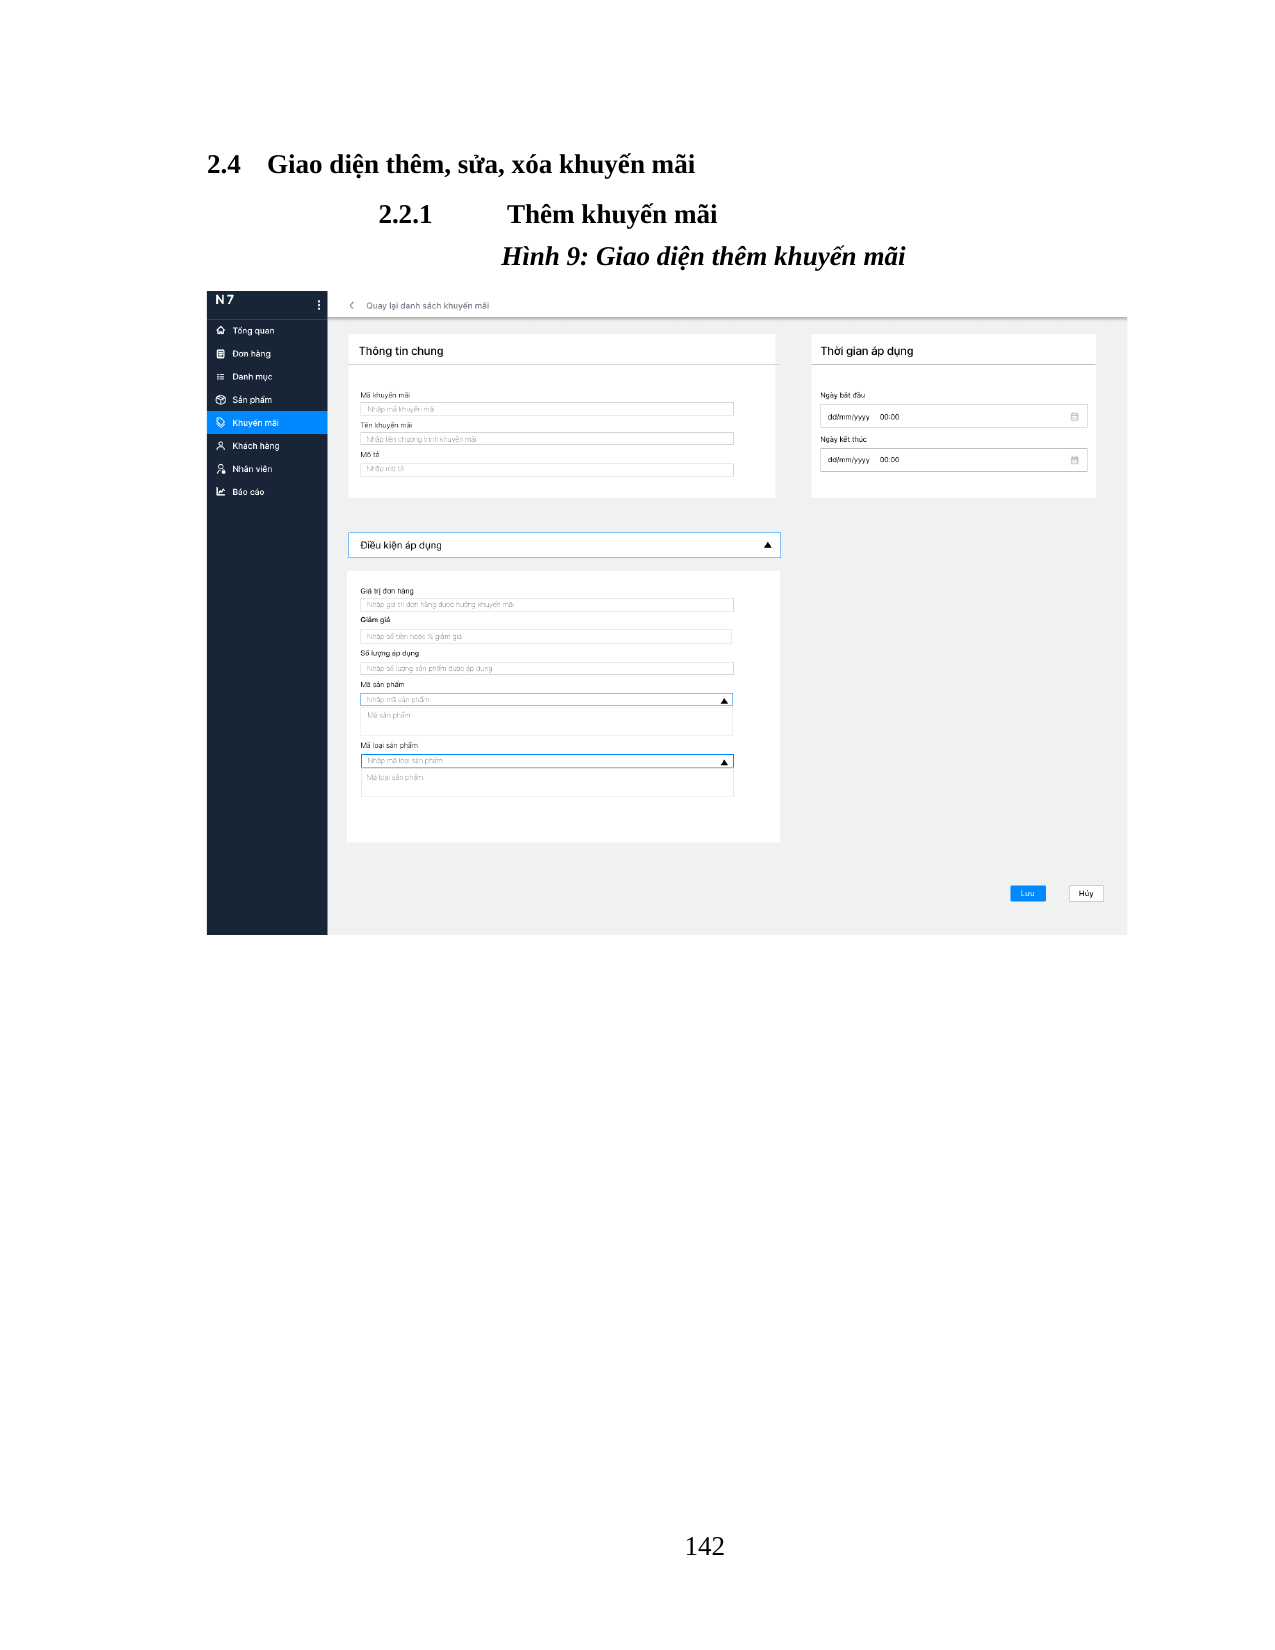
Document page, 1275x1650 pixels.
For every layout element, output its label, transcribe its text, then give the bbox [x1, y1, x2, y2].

subtitle Giao diện thêm, sửa, xóa khuyến mãi [207, 148, 1127, 179]
subtitle Thêm khuyến mãi [357, 198, 1127, 229]
text Hình 9: Giao diện thêm khuyến mãi [207, 240, 1127, 271]
picture [206, 291, 1128, 935]
